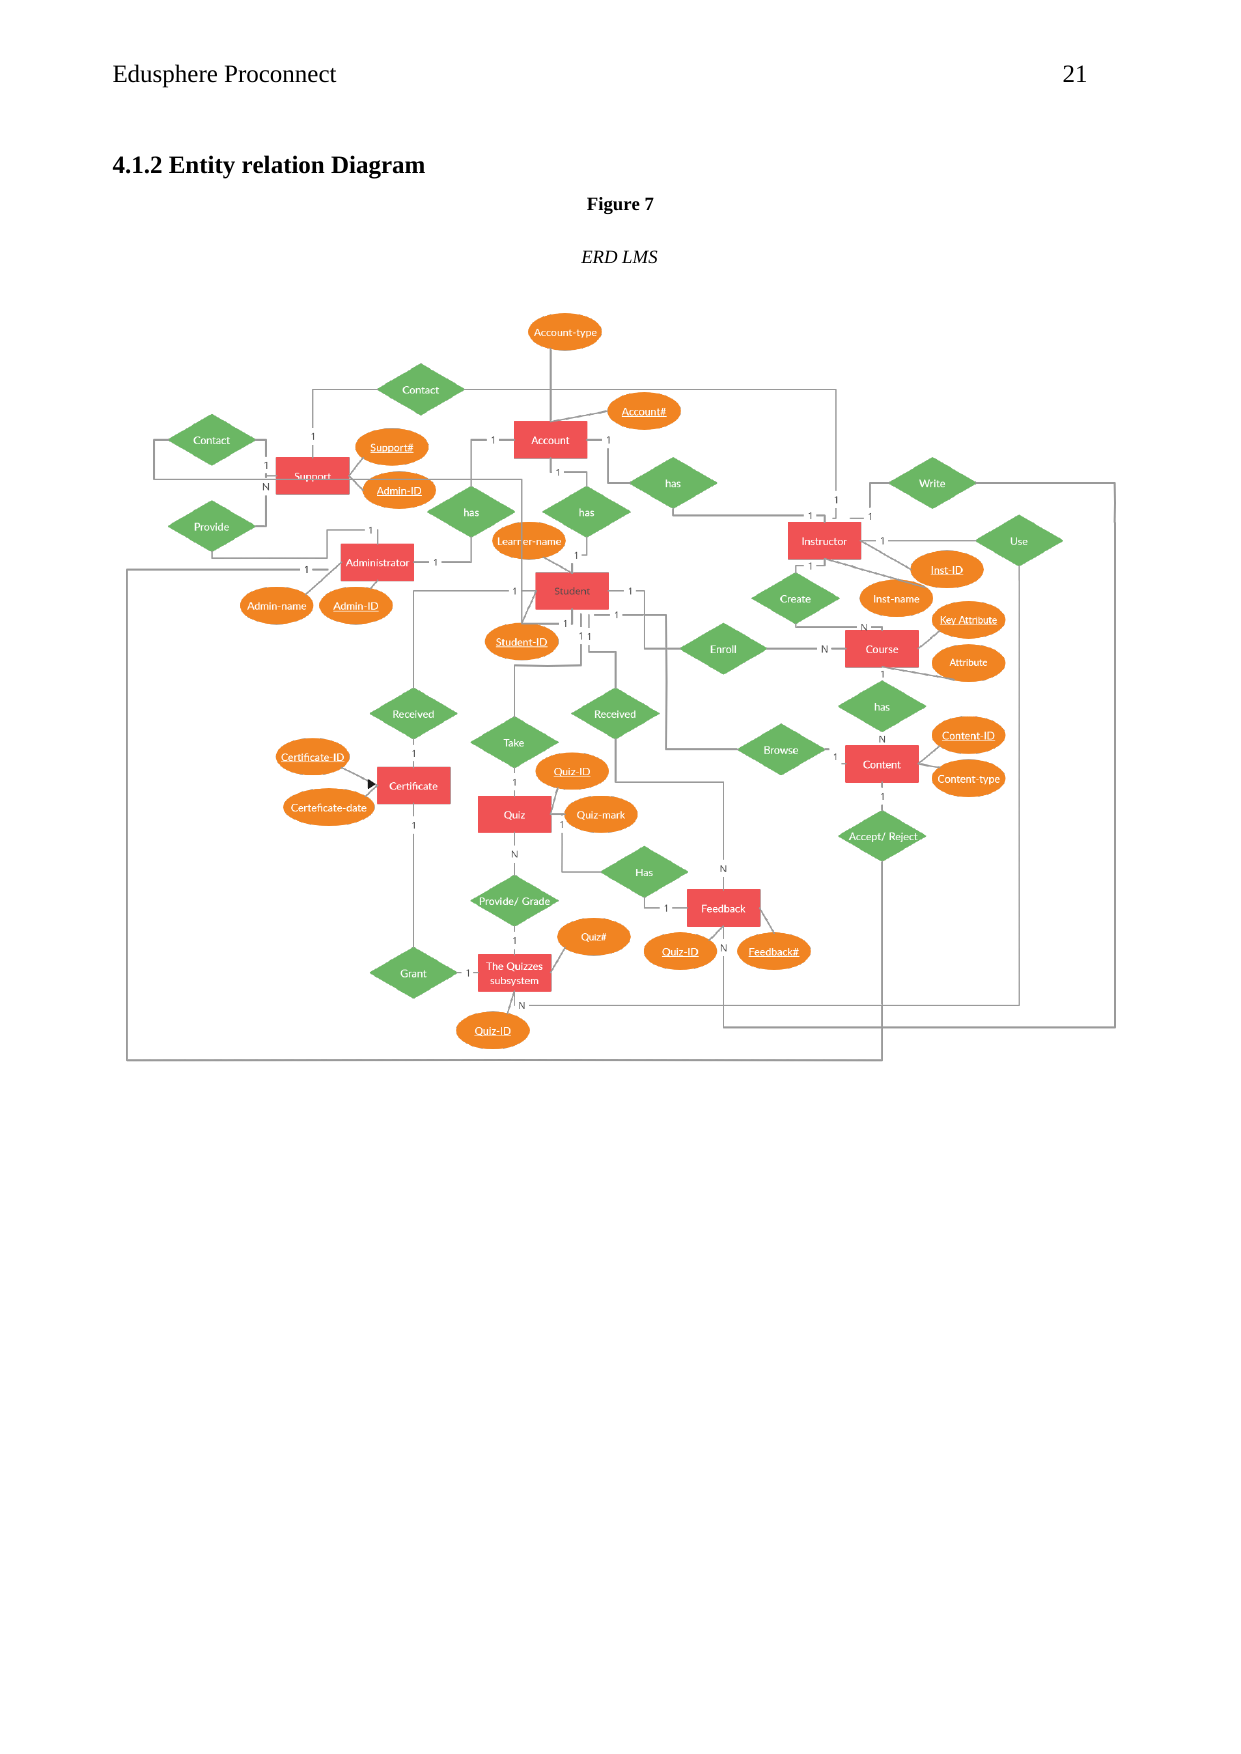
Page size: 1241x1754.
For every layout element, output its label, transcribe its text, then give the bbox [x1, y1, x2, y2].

subtitle 4.1.2 Entity relation Diagram [112, 150, 1128, 179]
picture [112, 299, 1129, 1074]
text Figure 7 [112, 193, 1128, 215]
text ERD LMS [112, 246, 1128, 268]
